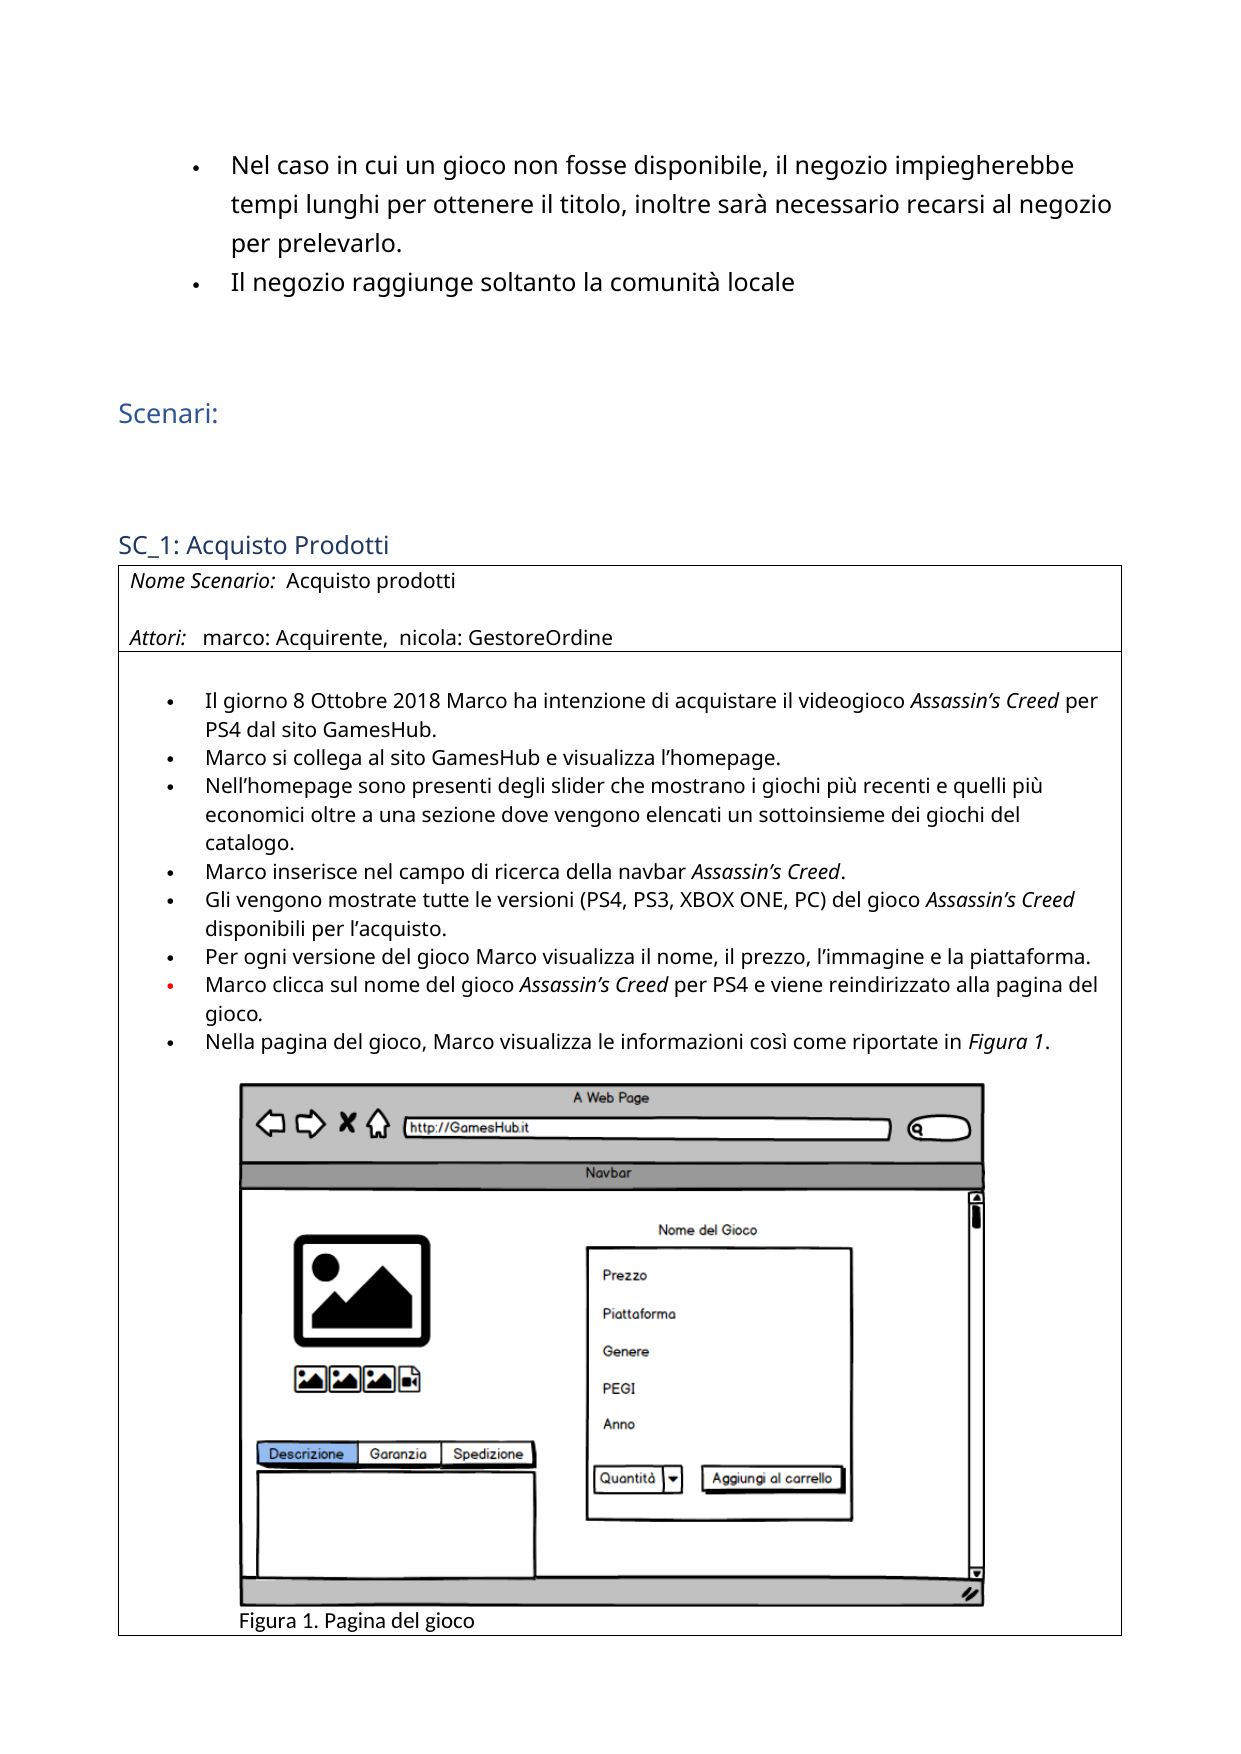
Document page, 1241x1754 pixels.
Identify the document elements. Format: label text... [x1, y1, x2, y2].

subtitle Scenari: [118, 394, 1122, 431]
subtitle SC_1: Acquisto Prodotti [118, 528, 1122, 562]
picture [239, 1083, 985, 1606]
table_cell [119, 652, 1121, 1635]
list Il negozio raggiunge soltanto la comunità locale [193, 265, 1122, 299]
table_header Nome Scenario: Acquisto prodotti Attori: marco: Acquirente, nicola: GestoreOrdine [119, 566, 1121, 651]
list Nel caso in cui un gioco non fosse disponibile, il negozio impiegherebbe tempi lunghi per ottenere il titolo, inoltre sarà necessario recarsi al negozio per prelevarlo. [193, 148, 1122, 260]
